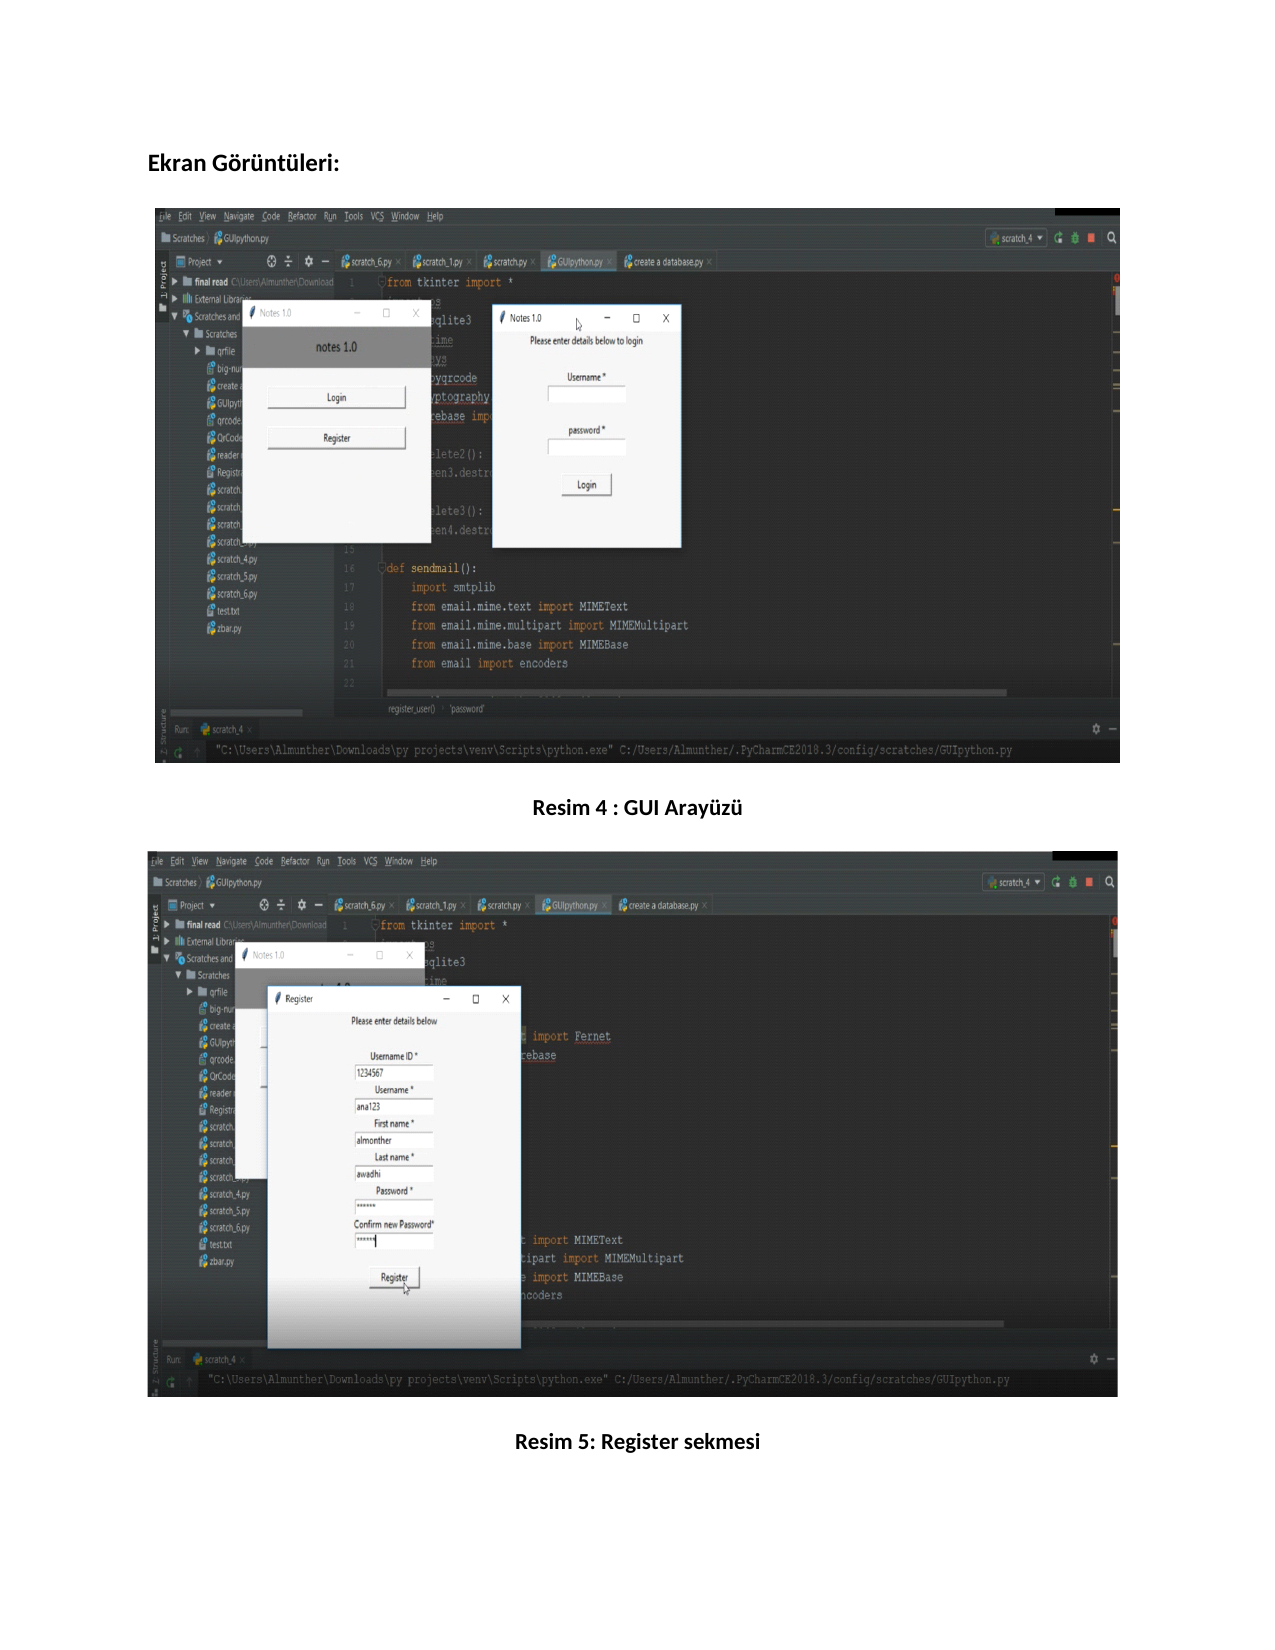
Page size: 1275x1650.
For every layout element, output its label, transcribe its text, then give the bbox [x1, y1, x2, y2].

text Resim 5: Register sekmesi [148, 1427, 1127, 1455]
picture [155, 208, 1120, 763]
text Ekran Görüntüleri: [148, 148, 1127, 178]
text Resim 4 : GUI Arayüzü [148, 793, 1127, 821]
picture [147, 851, 1118, 1397]
